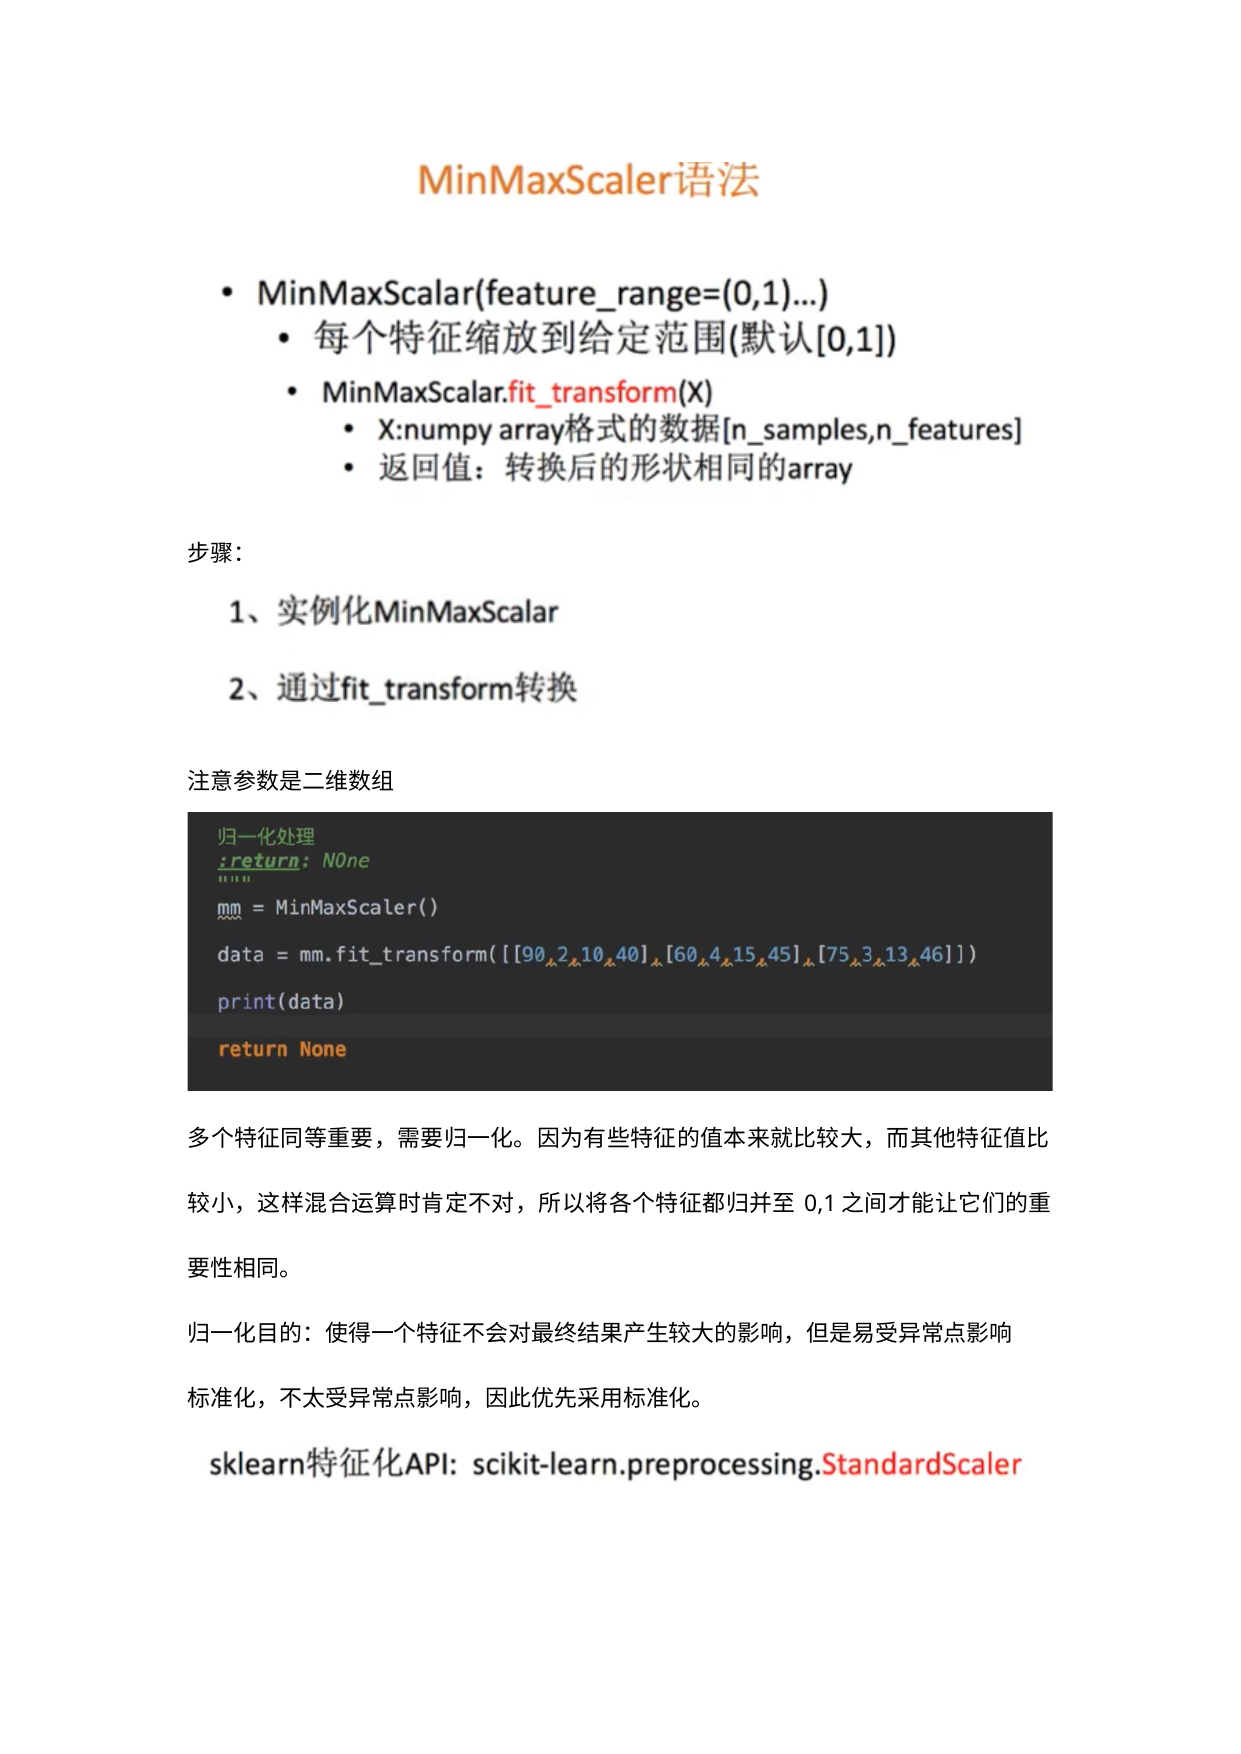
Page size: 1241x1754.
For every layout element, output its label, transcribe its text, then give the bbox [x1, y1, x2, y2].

text 标准化，不太受异常点影响，因此优先采用标准化。 [187, 1364, 1053, 1429]
picture [187, 584, 619, 721]
picture [187, 1429, 1053, 1490]
text 多个特征同等重要，需要归一化。因为有些特征的值本来就比较大，而其他特征值比较小，这样混合运算时肯定不对，所以将各个特征都归并至0,1之间才能让它们的重要性相同。 [187, 1104, 1053, 1299]
picture [187, 162, 1053, 511]
text 步骤： [187, 519, 1053, 584]
picture [187, 812, 1053, 1091]
text 注意参数是二维数组 [187, 747, 1053, 812]
text 归一化目的：使得一个特征不会对最终结果产生较大的影响，但是易受异常点影响 [187, 1299, 1053, 1364]
